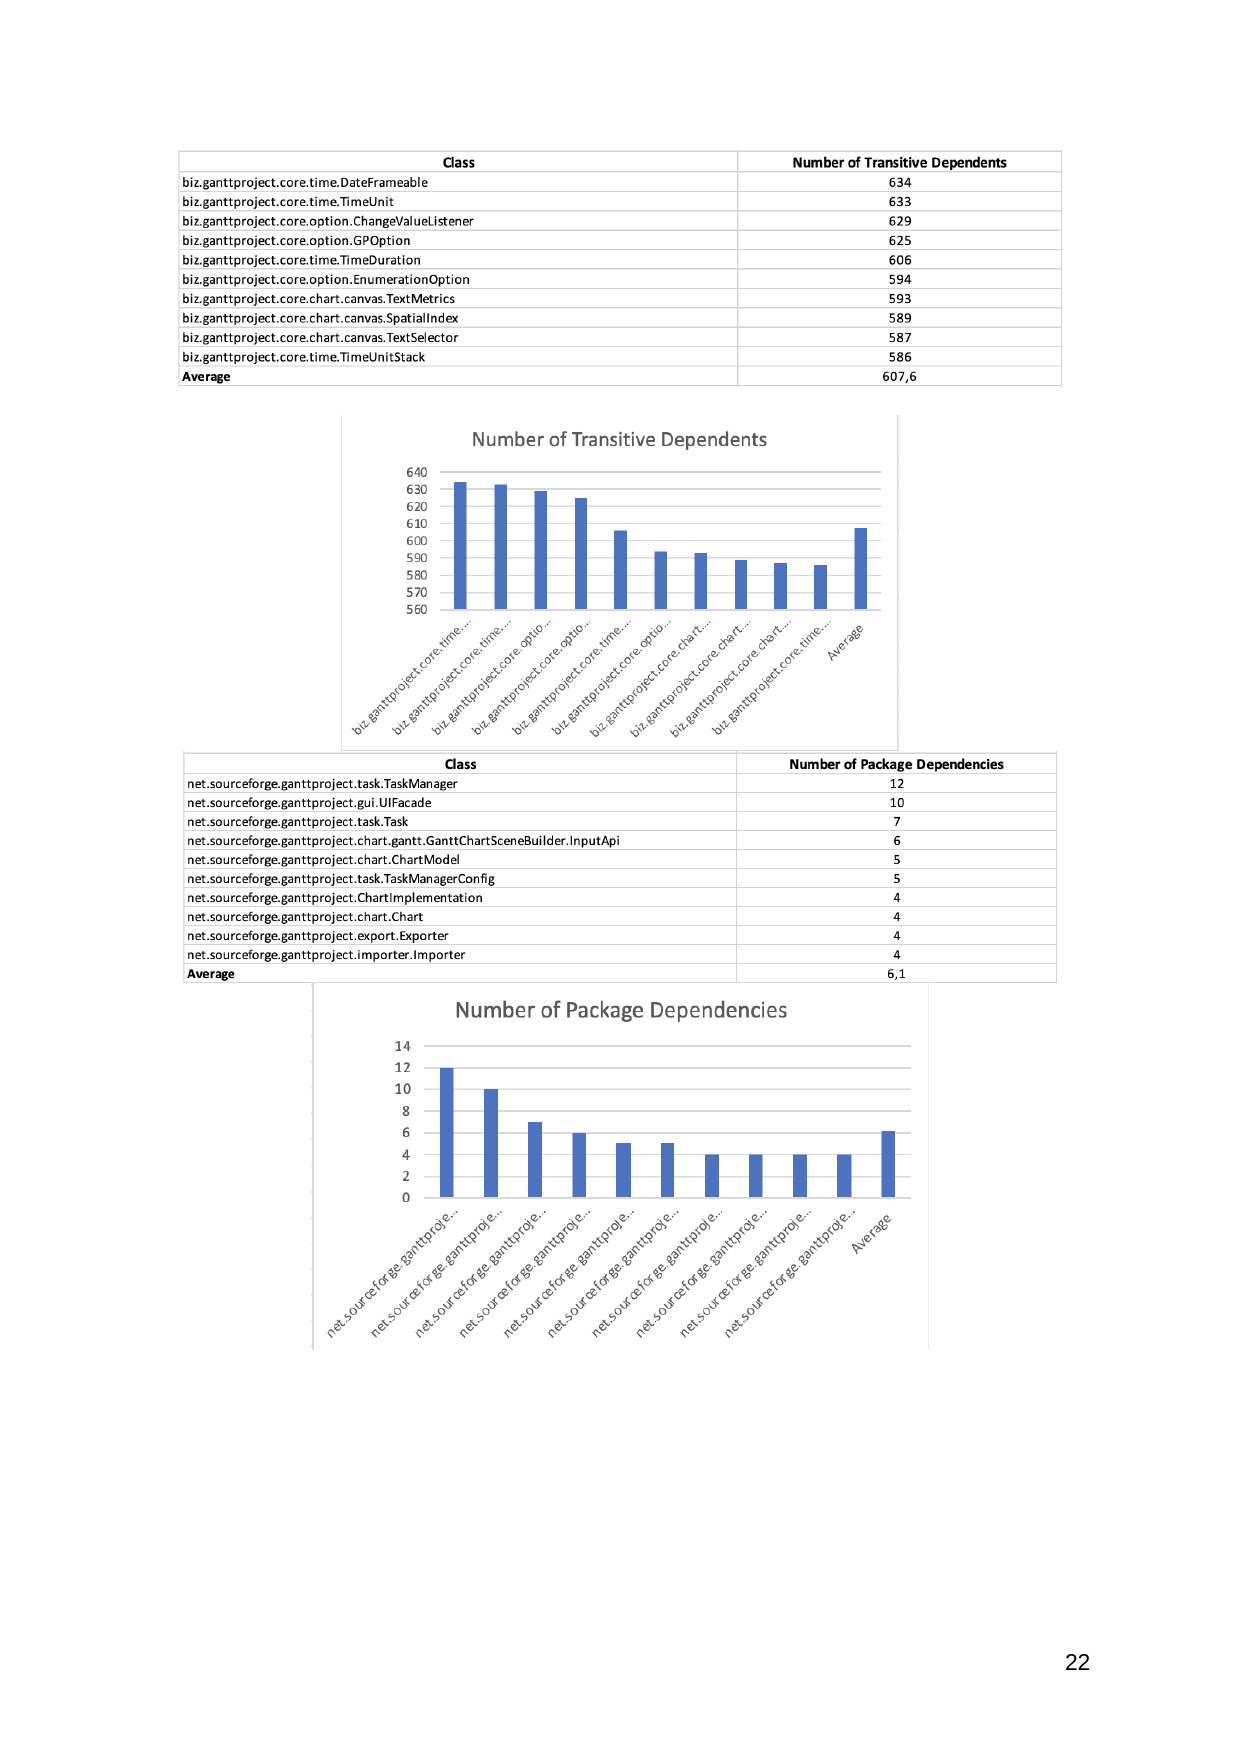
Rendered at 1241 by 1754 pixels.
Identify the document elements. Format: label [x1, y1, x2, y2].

picture [183, 415, 1057, 1350]
picture [178, 150, 1062, 387]
